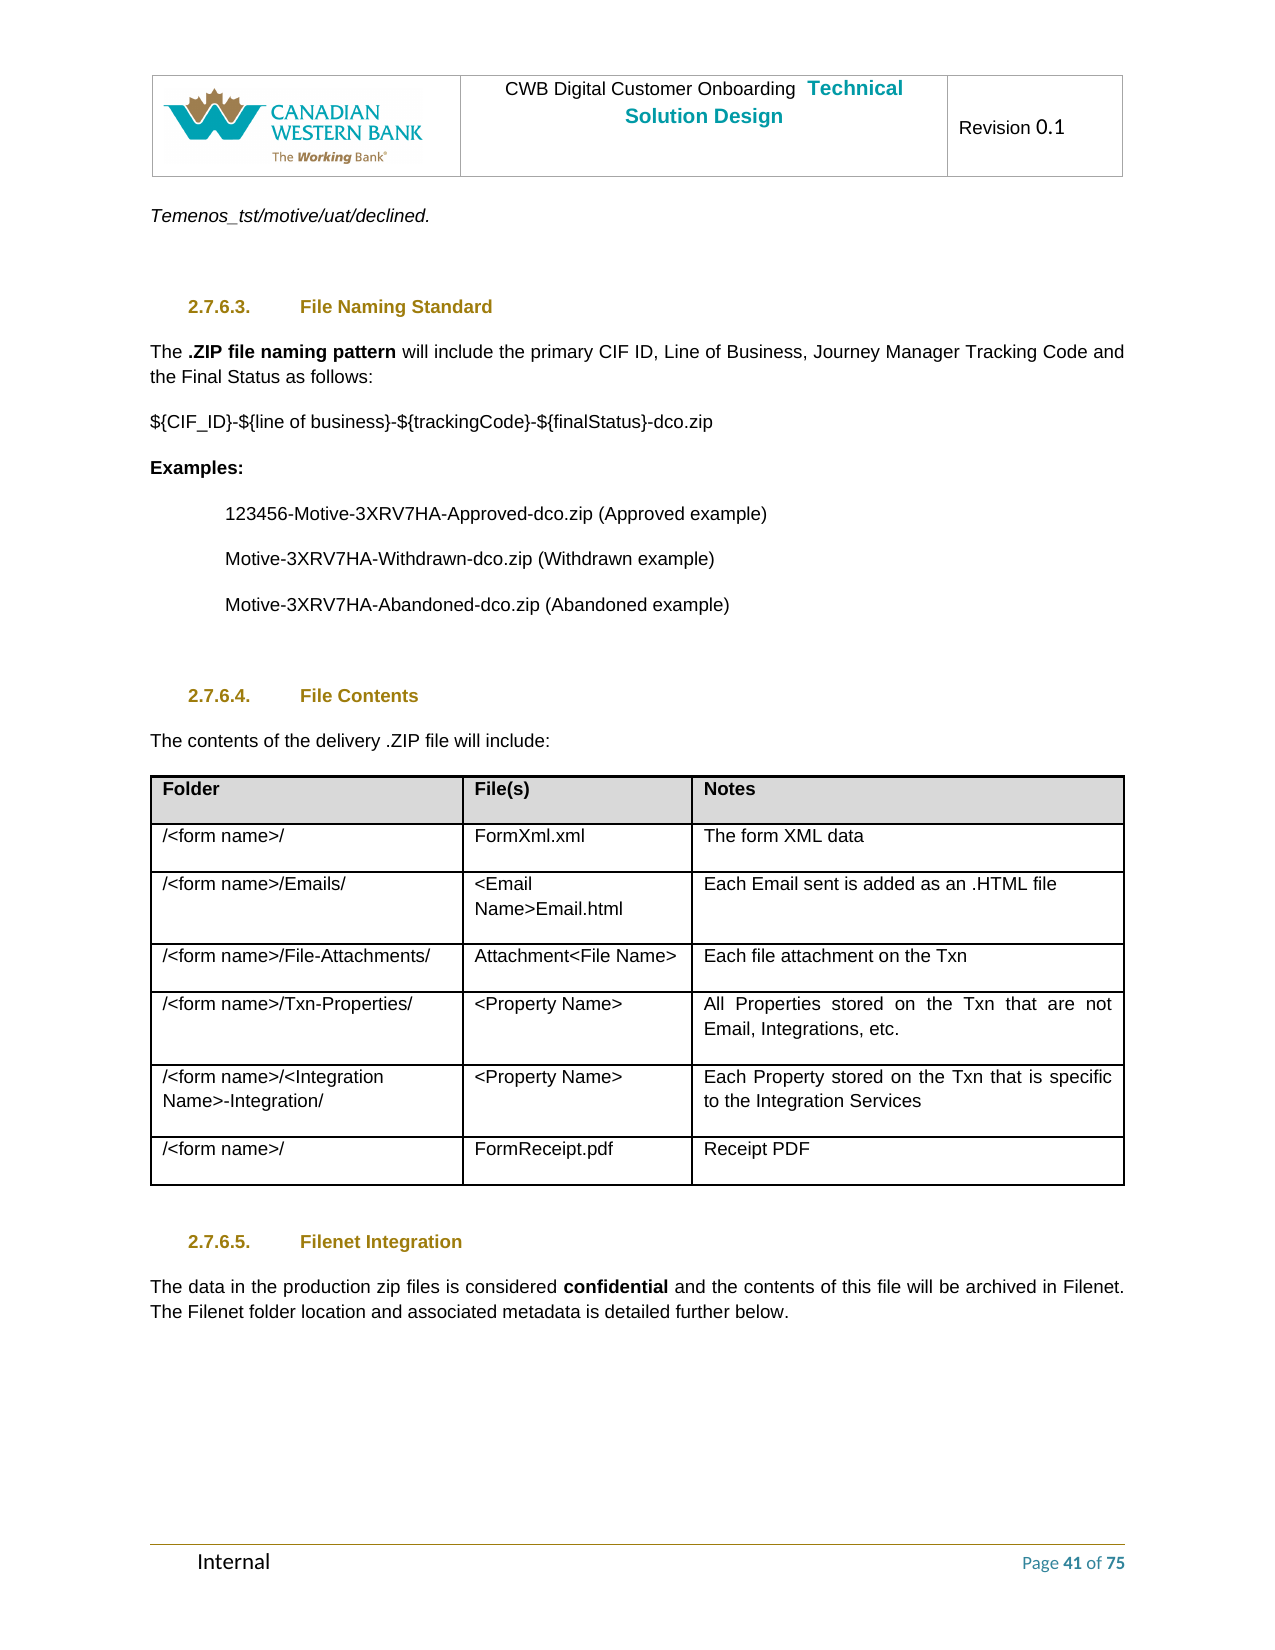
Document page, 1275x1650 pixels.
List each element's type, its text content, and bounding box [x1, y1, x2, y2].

table_cell /<form name>/Txn-Properties/ [152, 993, 462, 1063]
text Motive-3XRV7HA-Abandoned-dco.zip (Abandoned example) [225, 594, 1125, 615]
table_cell <Property Name> [464, 1066, 691, 1136]
table_cell Each Property stored on the Txn that is specific to the Integration Services [693, 1066, 1123, 1136]
text The data in the production zip files is considered confidential and the contents of this file will be archived in Filenet. The Filenet folder location and associated metadata is detailed further below. [150, 1276, 1125, 1322]
table_cell The form XML data [693, 825, 1123, 871]
text The contents of the delivery .ZIP file will include: [150, 730, 1125, 751]
subtitle File Naming Standard [188, 296, 1125, 317]
text ${CIF_ID}-${line of business}-${trackingCode}-${finalStatus}-dco.zip [150, 411, 1125, 433]
table_cell Attachment<File Name> [464, 945, 691, 991]
table_cell /<form name>/<Integration Name>-Integration/ [152, 1066, 462, 1136]
table_cell /<form name>/ [152, 825, 462, 871]
table_header Notes [693, 778, 1123, 823]
table_cell FormReceipt.pdf [464, 1138, 691, 1184]
table_header File(s) [464, 778, 691, 823]
picture [163, 88, 423, 164]
table_cell FormXml.xml [464, 825, 691, 871]
table_cell /<form name>/File-Attachments/ [152, 945, 462, 991]
table_header Folder [152, 778, 462, 823]
subtitle File Contents [188, 685, 1125, 706]
table_cell Each file attachment on the Txn [693, 945, 1123, 991]
table_cell All Properties stored on the Txn that are not Email, Integrations, etc. [693, 993, 1123, 1063]
text Motive-3XRV7HA-Withdrawn-dco.zip (Withdrawn example) [225, 548, 1125, 569]
table_cell /<form name>/Emails/ [152, 873, 462, 943]
text 123456-Motive-3XRV7HA-Approved-dco.zip (Approved example) [225, 502, 1125, 524]
table_cell <Property Name> [464, 993, 691, 1063]
table_cell <Email Name>Email.html [464, 873, 691, 943]
subtitle Filenet Integration [188, 1231, 1125, 1253]
table_cell Receipt PDF [693, 1138, 1123, 1184]
table_cell Each Email sent is added as an .HTML file [693, 873, 1123, 943]
text The .ZIP file naming pattern will include the primary CIF ID, Line of Business, Journey Manager Tracking Code and the Final Status as follows: [150, 341, 1125, 387]
text Temenos_tst/motive/uat/declined. [150, 205, 1125, 226]
text Examples: [150, 457, 1125, 478]
table_cell /<form name>/ [152, 1138, 462, 1184]
